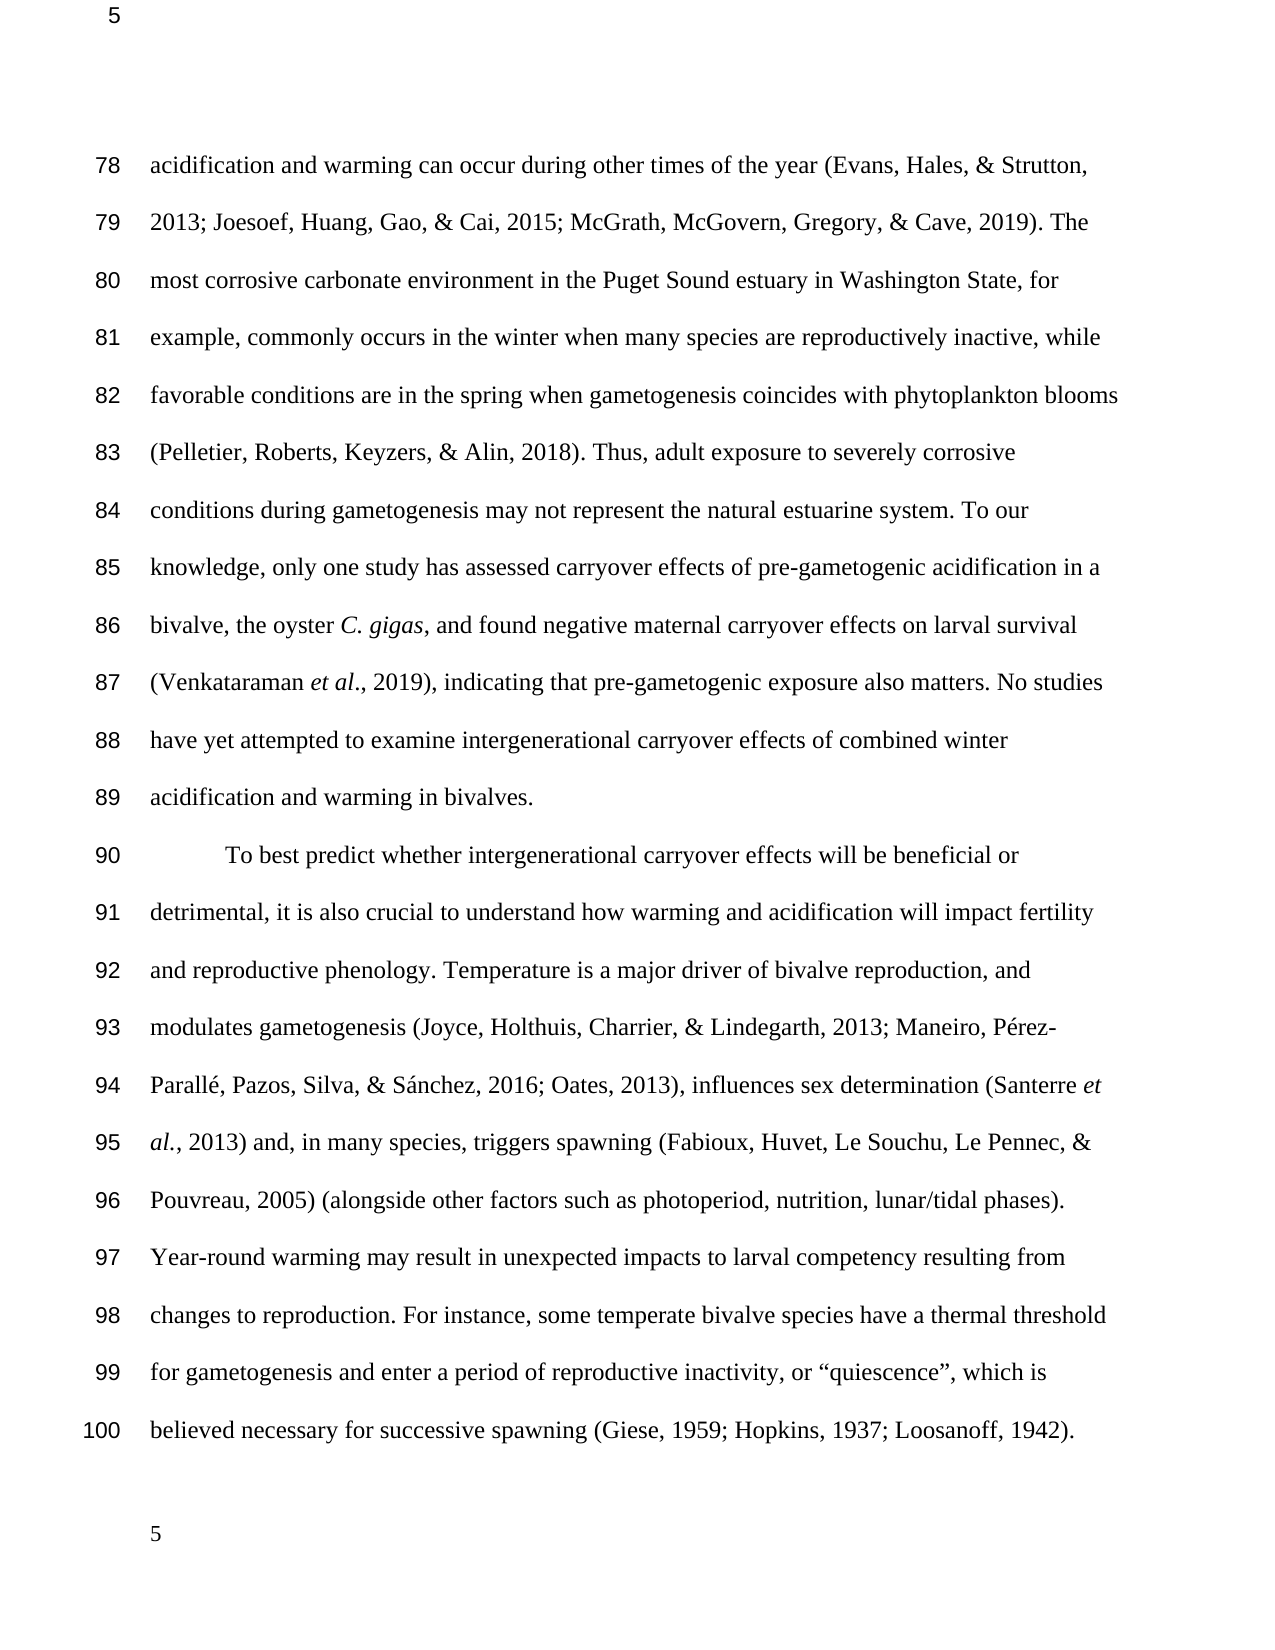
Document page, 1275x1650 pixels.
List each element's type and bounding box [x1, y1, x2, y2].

text [150, 150, 1125, 811]
text [150, 840, 1125, 1444]
